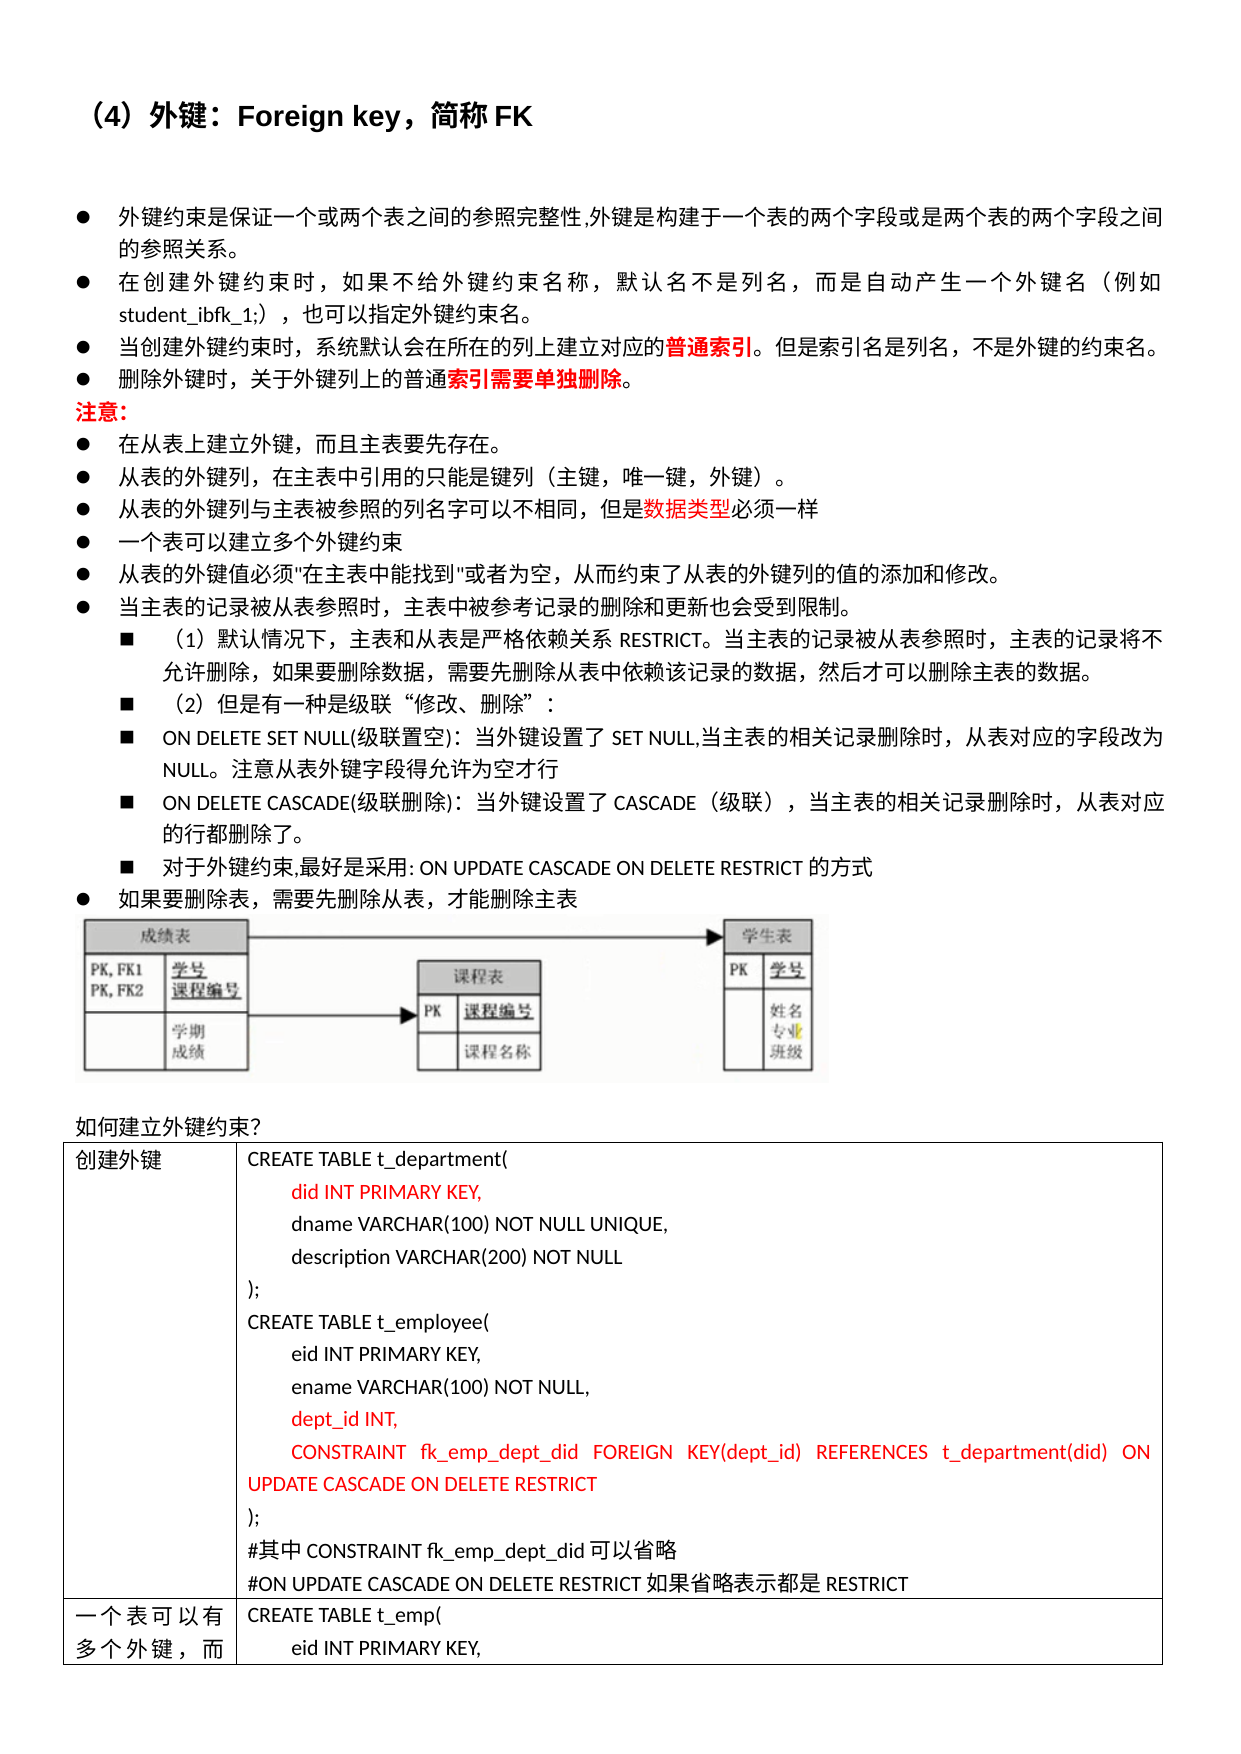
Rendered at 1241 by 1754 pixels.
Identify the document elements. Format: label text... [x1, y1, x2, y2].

list （1）默认情况下，主表和从表是严格依赖关系RESTRICT。当主表的记录被从表参照时，主表的记录将不允许删除，如果要删除数据，需要先删除从表中依赖该记录的数据，然后才可以删除主表的数据。 [119, 622, 1165, 687]
text 如何建立外键约束？ [75, 1109, 1165, 1142]
table_header CREATE TABLE t_department( did INT PRIMARY KEY, dname VARCHAR(100) NOT NULL UNIQUE, description VARCHAR(200) NOT NULL ); CREATE TABLE t_employee( eid INT PRIMARY KEY, ename VARCHAR(100) NOT NULL, dept_id INT, CONSTRAINT fk_emp_dept_did FOREIGN KEY(dept_id) REFERENCES t_department(did) ON UPDATE CASCADE ON DELETE RESTRICT ); #其中CONSTRAINT fk_emp_dept_did可以省略 #ON UPDATE CASCADE ON DELETE RESTRICT如果省略表示都是RESTRICT [237, 1143, 1162, 1598]
list （2）但是有一种是级联“修改、删除”： [119, 687, 1165, 719]
list 当创建外键约束时，系统默认会在所在的列上建立对应的普通索引。但是索引名是列名，不是外键的约束名。 [75, 329, 1165, 362]
list 从表的外键列与主表被参照的列名字可以不相同，但是数据类型必须一样 [75, 492, 1165, 524]
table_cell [64, 1599, 236, 1664]
subtitle （4）外键：Foreign key，简称FK [75, 81, 1165, 146]
list 从表的外键列，在主表中引用的只能是键列（主键，唯一键，外键）。 [75, 459, 1165, 492]
list 如果要删除表，需要先删除从表，才能删除主表 [75, 882, 1165, 914]
list 对于外键约束,最好是采用: ON UPDATE CASCADE ON DELETE RESTRICT 的方式 [119, 849, 1165, 882]
text 注意： [75, 394, 1165, 427]
list 一个表可以建立多个外键约束 [75, 524, 1165, 557]
list 从表的外键值必须"在主表中能找到"或者为空，从而约束了从表的外键列的值的添加和修改。 [75, 557, 1165, 589]
list ON DELETE CASCADE(级联删除)：当外键设置了CASCADE（级联），当主表的相关记录删除时，从表对应的行都删除了。 [119, 784, 1165, 849]
list 在创建外键约束时，如果不给外键约束名称，默认名不是列名，而是自动产生一个外键名（例如 student_ibfk_1;），也可以指定外键约束名。 [75, 264, 1165, 329]
list 在从表上建立外键，而且主表要先存在。 [75, 427, 1165, 459]
list 外键约束是保证一个或两个表之间的参照完整性,外键是构建于一个表的两个字段或是两个表的两个字段之间的参照关系。 [75, 199, 1165, 264]
list 当主表的记录被从表参照时，主表中被参考记录的删除和更新也会受到限制。 [75, 589, 1165, 622]
list 删除外键时，关于外键列上的普通索引需要单独删除。 [75, 362, 1165, 394]
table_header 创建外键 [64, 1143, 236, 1598]
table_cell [237, 1599, 1162, 1664]
picture [75, 914, 829, 1083]
list ON DELETE SET NULL(级联置空)：当外键设置了SET NULL,当主表的相关记录删除时，从表对应的字段改为NULL。注意从表外键字段得允许为空才行 [119, 719, 1165, 784]
